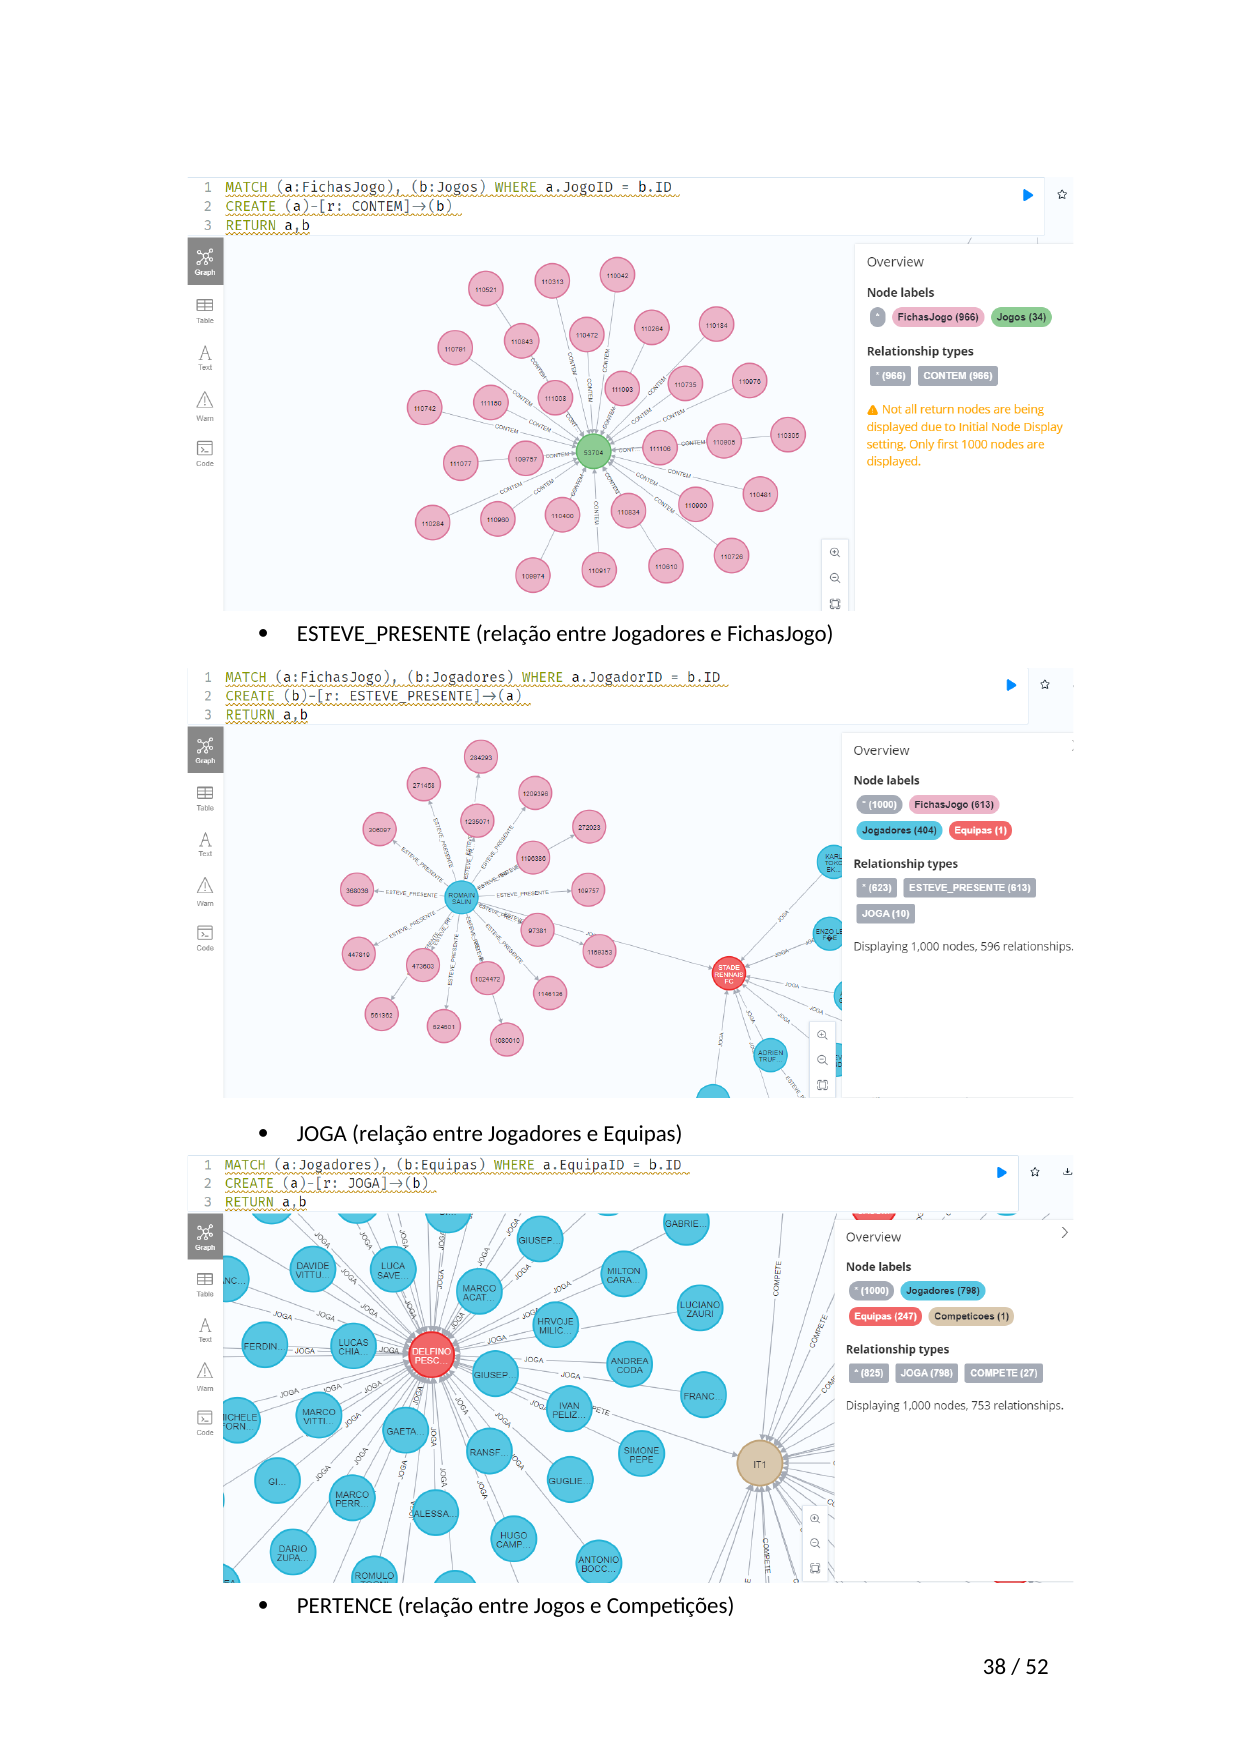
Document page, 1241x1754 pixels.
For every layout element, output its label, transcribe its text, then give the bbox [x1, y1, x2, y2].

picture [187, 177, 1074, 611]
picture [187, 668, 1074, 1098]
list ESTEVE_PRESENTE (relação entre Jogadores e FichasJogo) [259, 619, 1098, 647]
list JOGA (relação entre Jogadores e Equipas) [259, 1119, 1098, 1147]
list PERTENCE (relação entre Jogos e Competições) [259, 1591, 1098, 1619]
picture [187, 1155, 1074, 1583]
